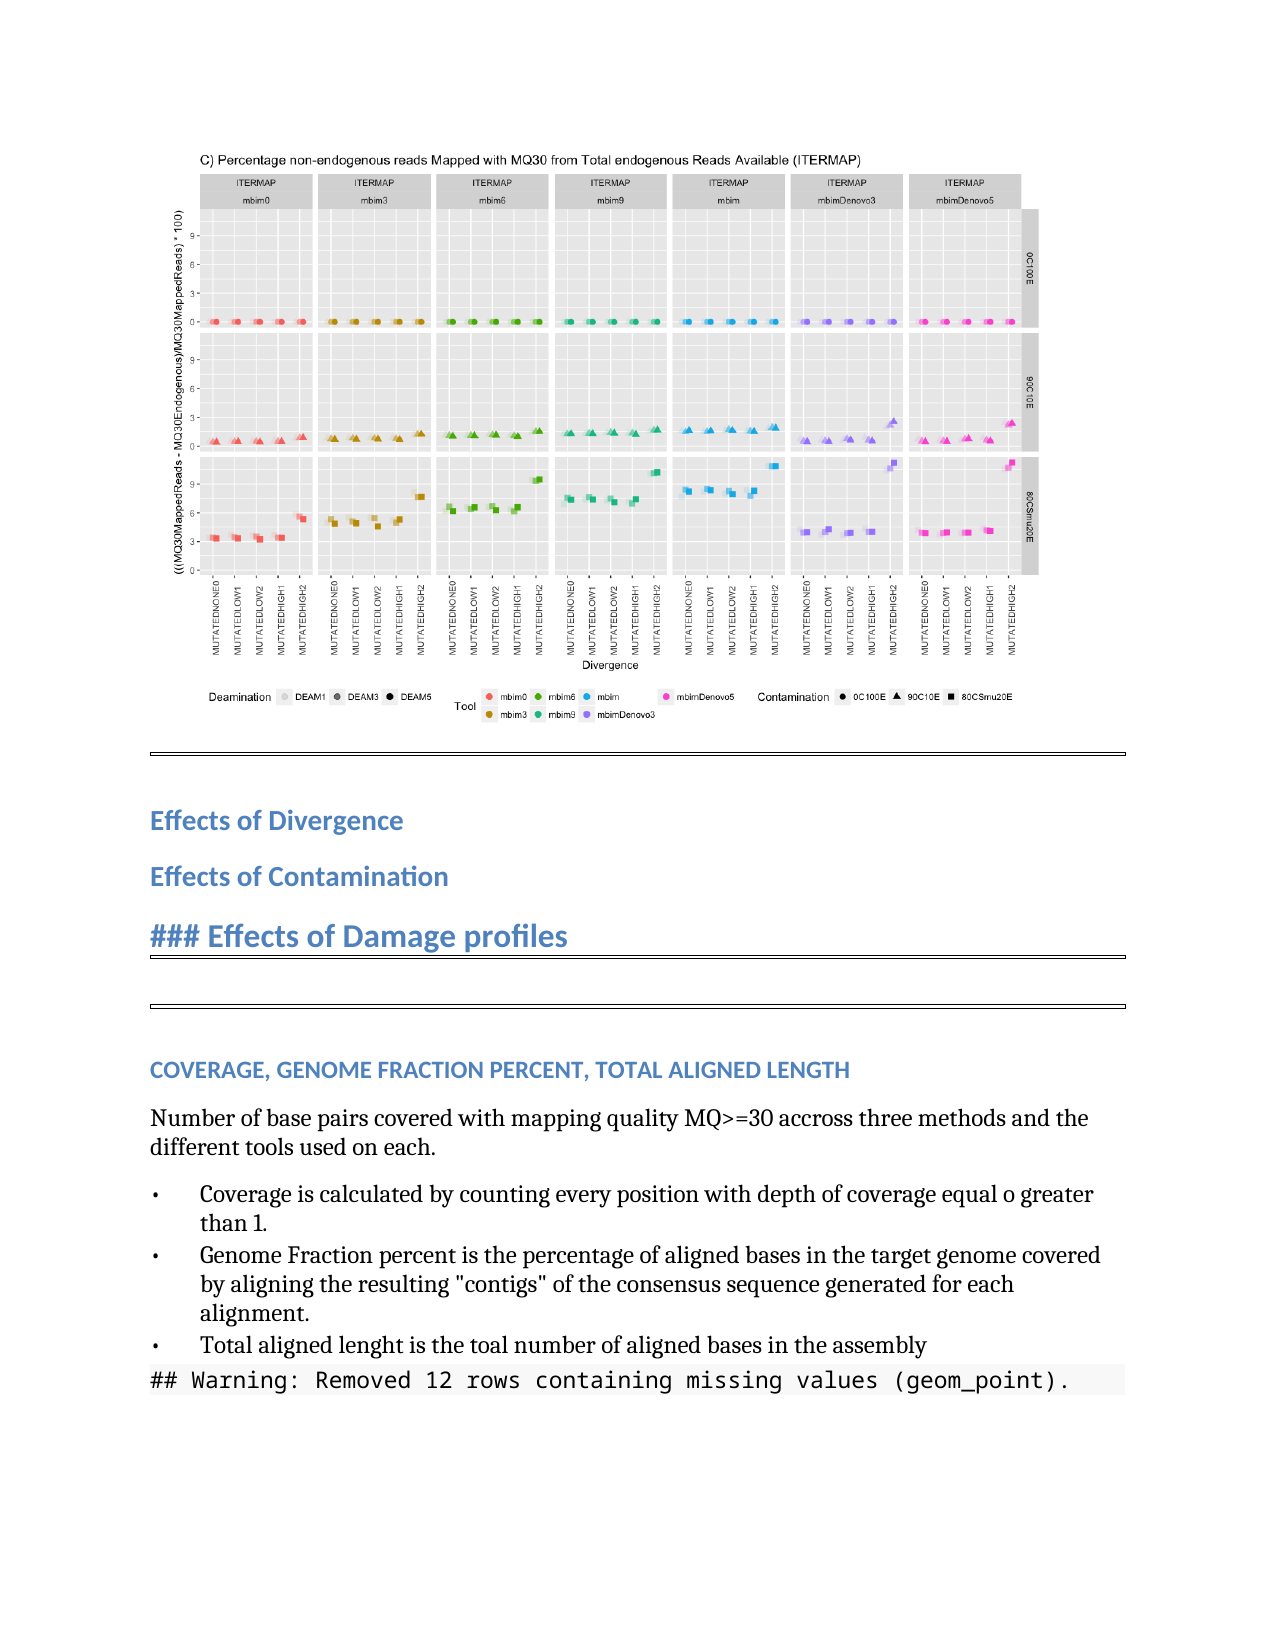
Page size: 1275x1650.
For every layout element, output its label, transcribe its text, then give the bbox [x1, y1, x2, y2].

list Total aligned lenght is the toal number of aligned bases in the assembly [150, 1331, 1125, 1360]
subtitle Effects of Divergence [150, 802, 1125, 837]
text ## Warning: Removed 12 rows containing missing values (geom_point). [150, 1364, 1125, 1395]
text Number of base pairs covered with mapping quality MQ>=30 accross three methods and the different tools used on each. [150, 1104, 1125, 1161]
subtitle ### Effects of Damage profiles [150, 914, 1125, 955]
subtitle COVERAGE, GENOME FRACTION PERCENT, TOTAL ALIGNED LENGTH [150, 1054, 1125, 1085]
list Genome Fraction percent is the percentage of aligned bases in the target genome covered by aligning the resulting "contigs" of the consensus sequence generated for each alignment. [150, 1241, 1125, 1327]
list Coverage is calculated by counting every position with depth of coverage equal o greater than 1. [150, 1180, 1125, 1237]
picture [168, 150, 1044, 734]
subtitle Effects of Contamination [150, 858, 1125, 894]
